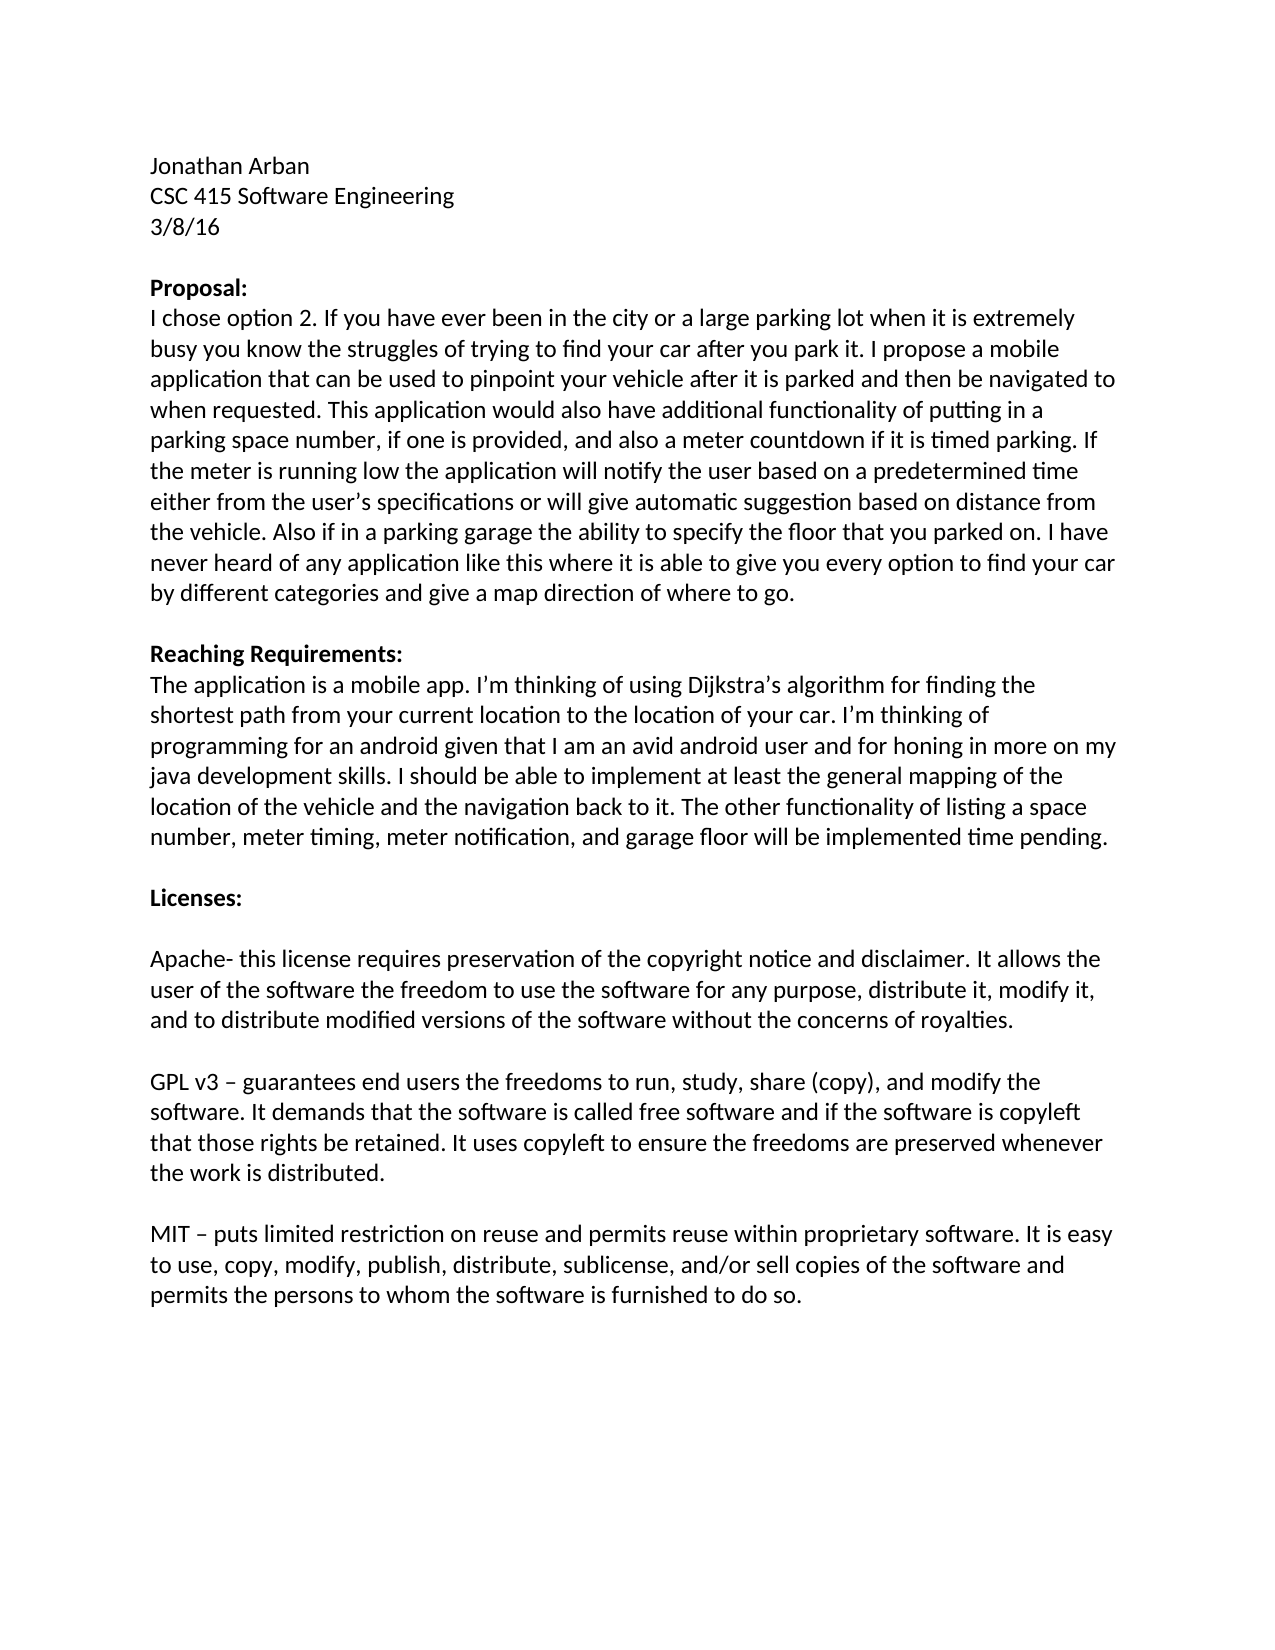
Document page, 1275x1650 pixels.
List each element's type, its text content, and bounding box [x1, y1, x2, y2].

text Proposal: [150, 272, 1125, 303]
text 3/8/16 [150, 211, 1125, 242]
text MIT – puts limited restriction on reuse and permits reuse within proprietary software. It is easy to use, copy, modify, publish, distribute, sublicense, and/or sell copies of the software and permits the persons to whom the software is furnished to do so. [150, 1218, 1125, 1310]
text Reaching Requirements: [150, 638, 1125, 669]
text I chose option 2. If you have ever been in the city or a large parking lot when it is extremely busy you know the struggles of trying to find your car after you park it. I propose a mobile application that can be used to pinpoint your vehicle after it is parked and then be navigated to when requested. This application would also have additional functionality of putting in a parking space number, if one is provided, and also a meter countdown if it is timed parking. If the meter is running low the application will notify the user based on a predetermined time either from the user’s specifications or will give automatic suggestion based on distance from the vehicle. Also if in a parking garage the ability to specify the floor that you parked on. I have never heard of any application like this where it is able to give you every option to find your car by different categories and give a map direction of where to go. [150, 303, 1125, 608]
text CSC 415 Software Engineering [150, 181, 1125, 211]
text The application is a mobile app. I’m thinking of using Dijkstra’s algorithm for finding the shortest path from your current location to the location of your car. I’m thinking of programming for an android given that I am an avid android user and for honing in more on my java development skills. I should be able to implement at least the general mapping of the location of the vehicle and the navigation back to it. The other functionality of listing a space number, meter timing, meter notification, and garage floor will be implemented time pending. [150, 669, 1125, 852]
text Licenses: [150, 882, 1125, 913]
text Apache- this license requires preservation of the copyright notice and disclaimer. It allows the user of the software the freedom to use the software for any purpose, distribute it, modify it, and to distribute modified versions of the software without the concerns of royalties. [150, 943, 1125, 1035]
text GPL v3 – guarantees end users the freedoms to run, study, share (copy), and modify the software. It demands that the software is called free software and if the software is copyleft that those rights be retained. It uses copyleft to ensure the freedoms are preserved whenever the work is distributed. [150, 1066, 1125, 1188]
text Jonathan Arban [150, 150, 1125, 181]
